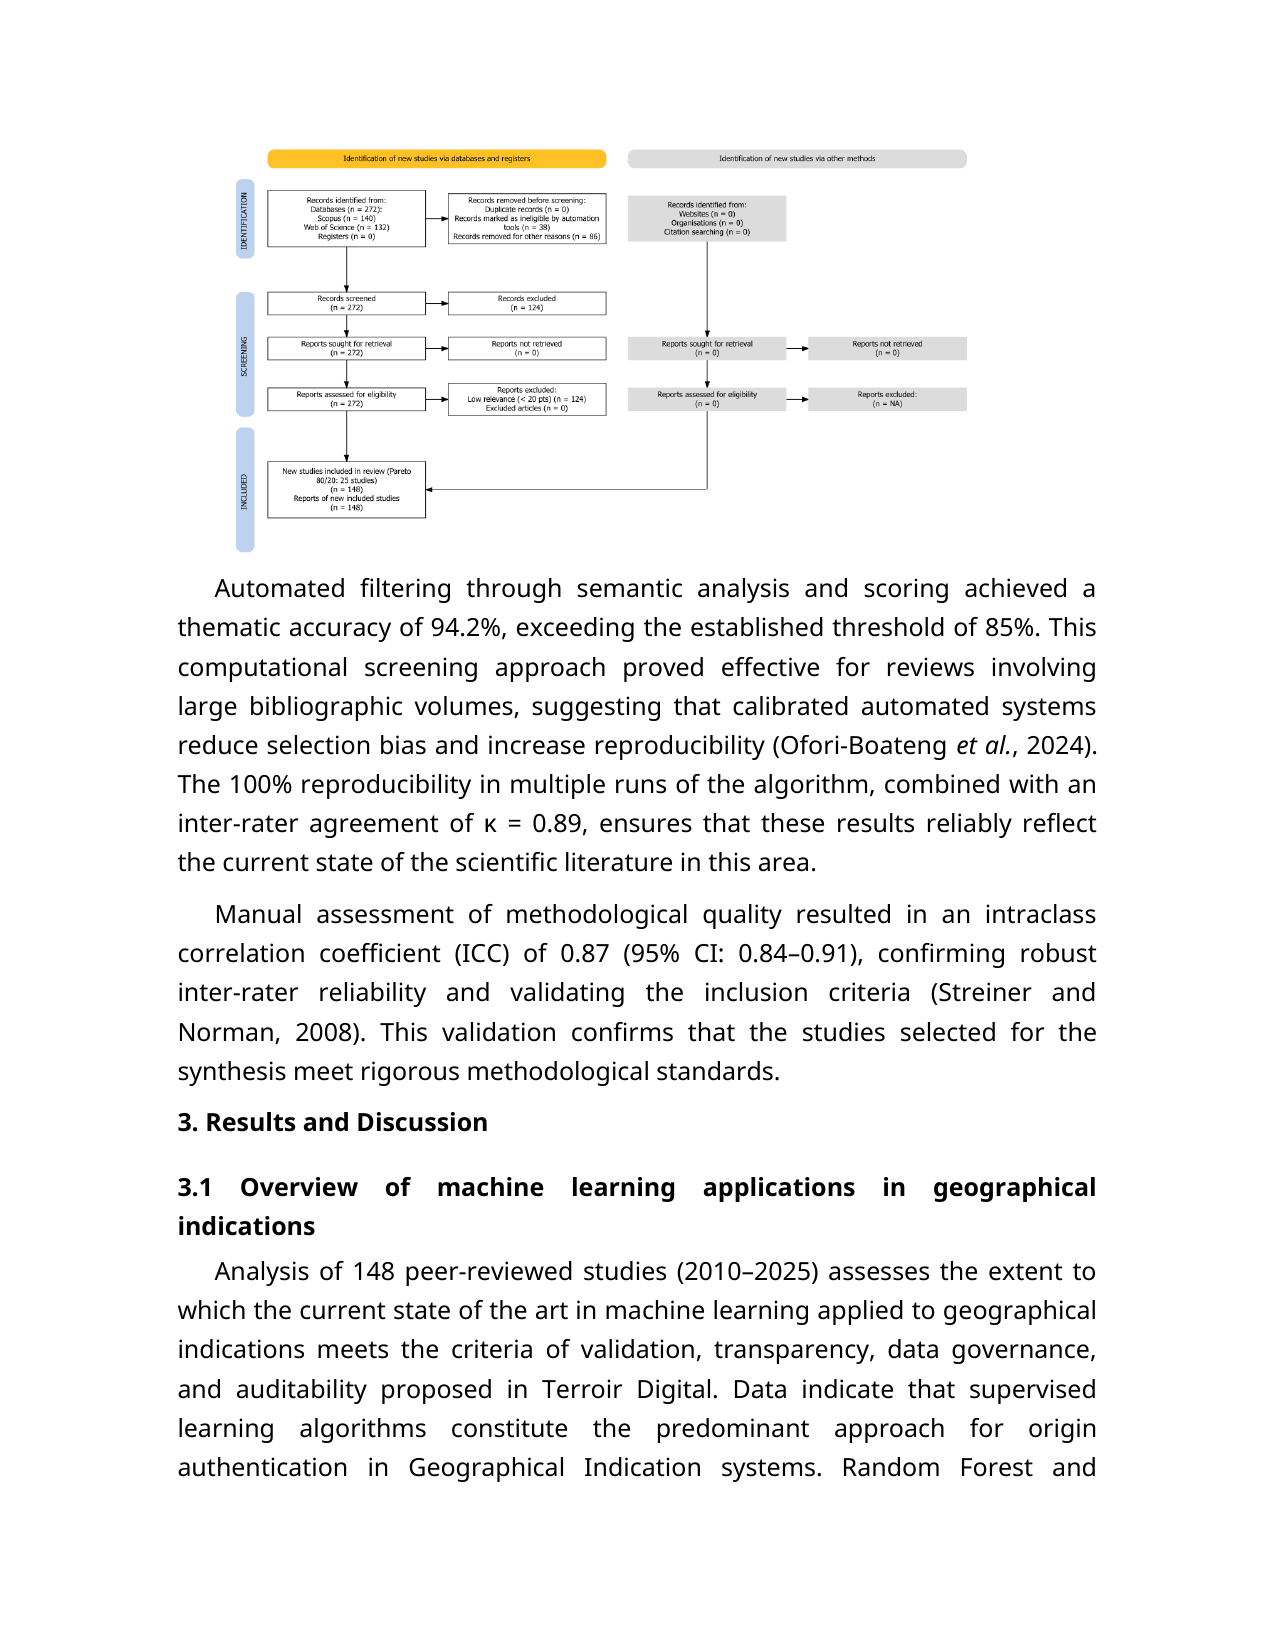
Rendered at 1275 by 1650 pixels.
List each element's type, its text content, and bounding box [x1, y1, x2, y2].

text Manual assessment of methodological quality resulted in an intraclass correlation coefficient (ICC) of 0.87 (95% CI: 0.84–0.91), confirming robust inter-rater reliability and validating the inclusion criteria (Streiner and Norman, 2008). This validation confirms that the studies selected for the synthesis meet rigorous methodological standards. [177, 897, 1098, 1087]
subtitle 3.1 Overview of machine learning applications in geographical indications [177, 1169, 1098, 1242]
subtitle 3. Results and Discussion [177, 1105, 1098, 1139]
text Automated filtering through semantic analysis and scoring achieved a thematic accuracy of 94.2%, exceeding the established threshold of 85%. This computational screening approach proved effective for reviews involving large bibliographic volumes, suggesting that calibrated automated systems reduce selection bias and increase reproducibility (Ofori-Boateng et al., 2024). The 100% reproducibility in multiple runs of the algorithm, combined with an inter-rater agreement of κ = 0.89, ensures that these results reliably reflect the current state of the scientific literature in this area. [177, 571, 1098, 879]
picture [233, 147, 969, 554]
